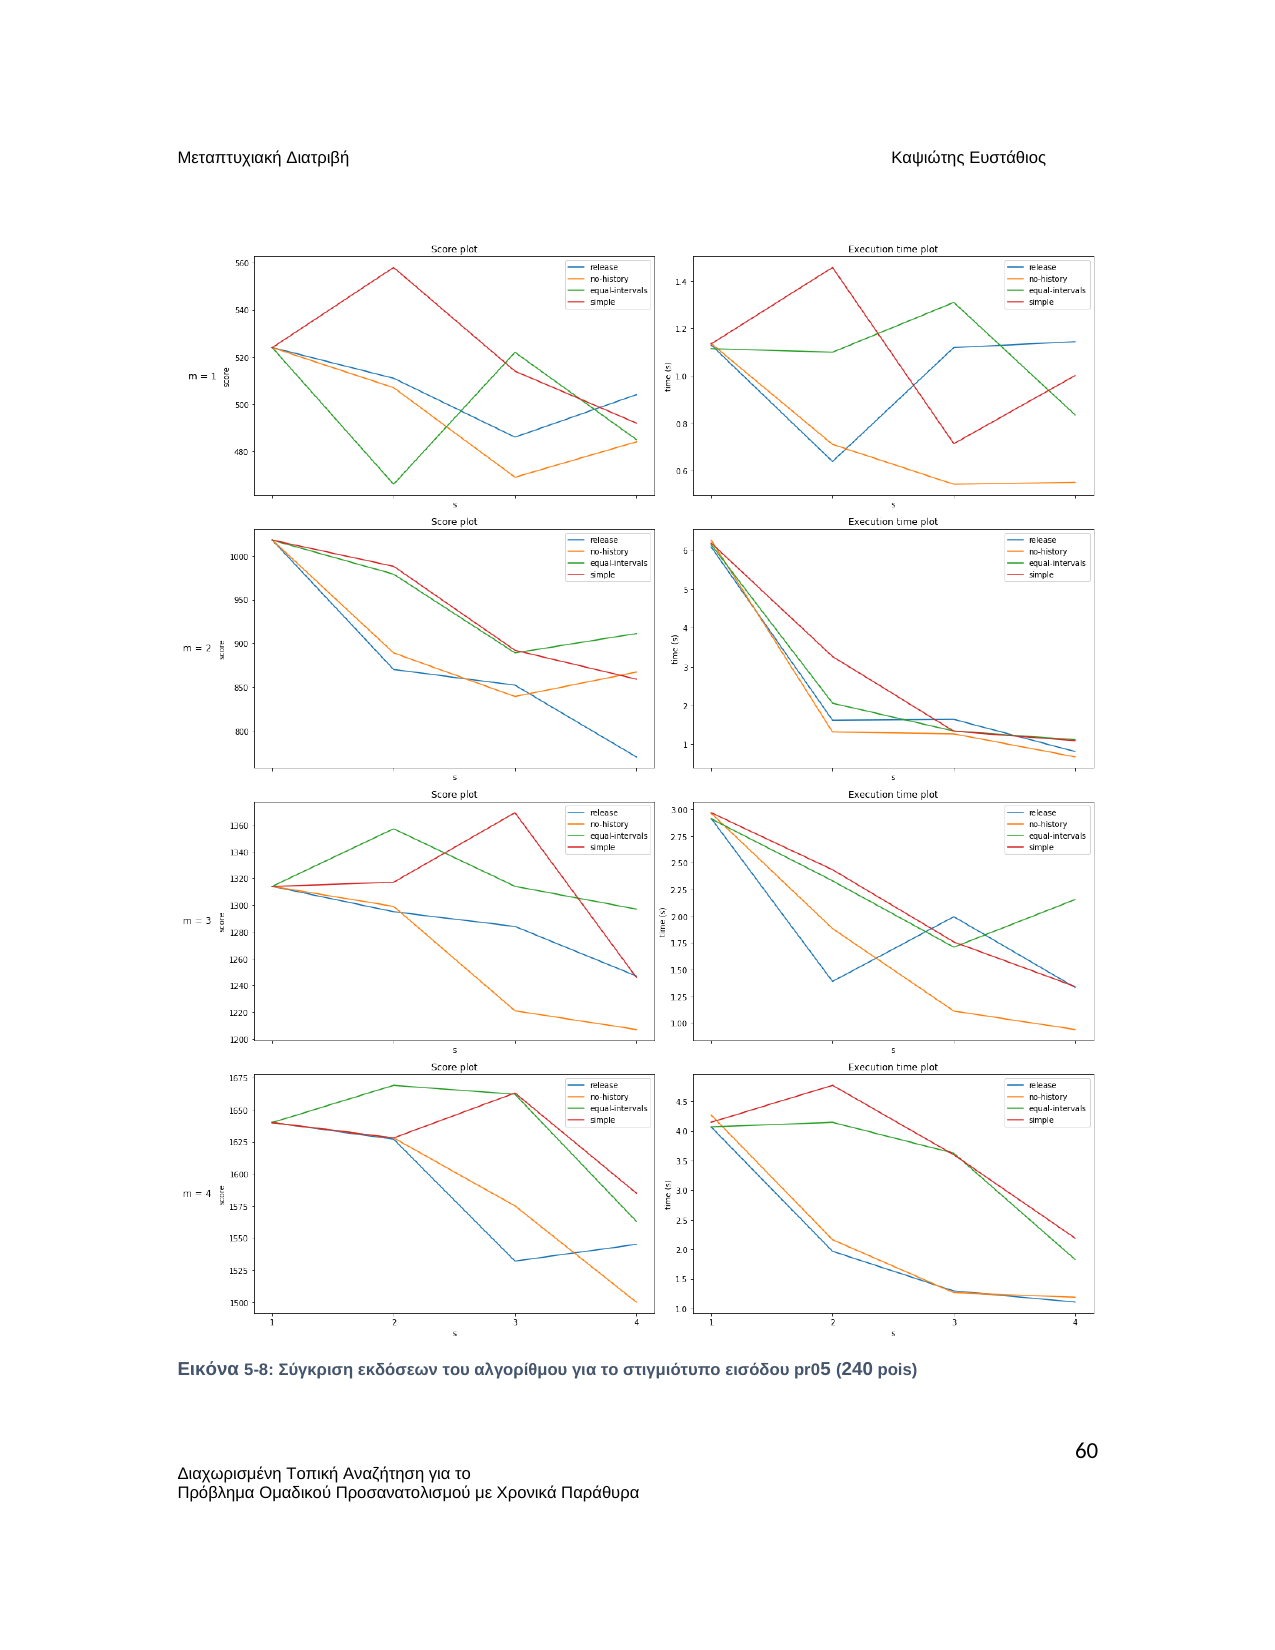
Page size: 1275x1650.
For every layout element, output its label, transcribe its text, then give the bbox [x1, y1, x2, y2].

picture [177, 239, 1098, 1342]
text 5 [177, 1358, 1098, 1379]
